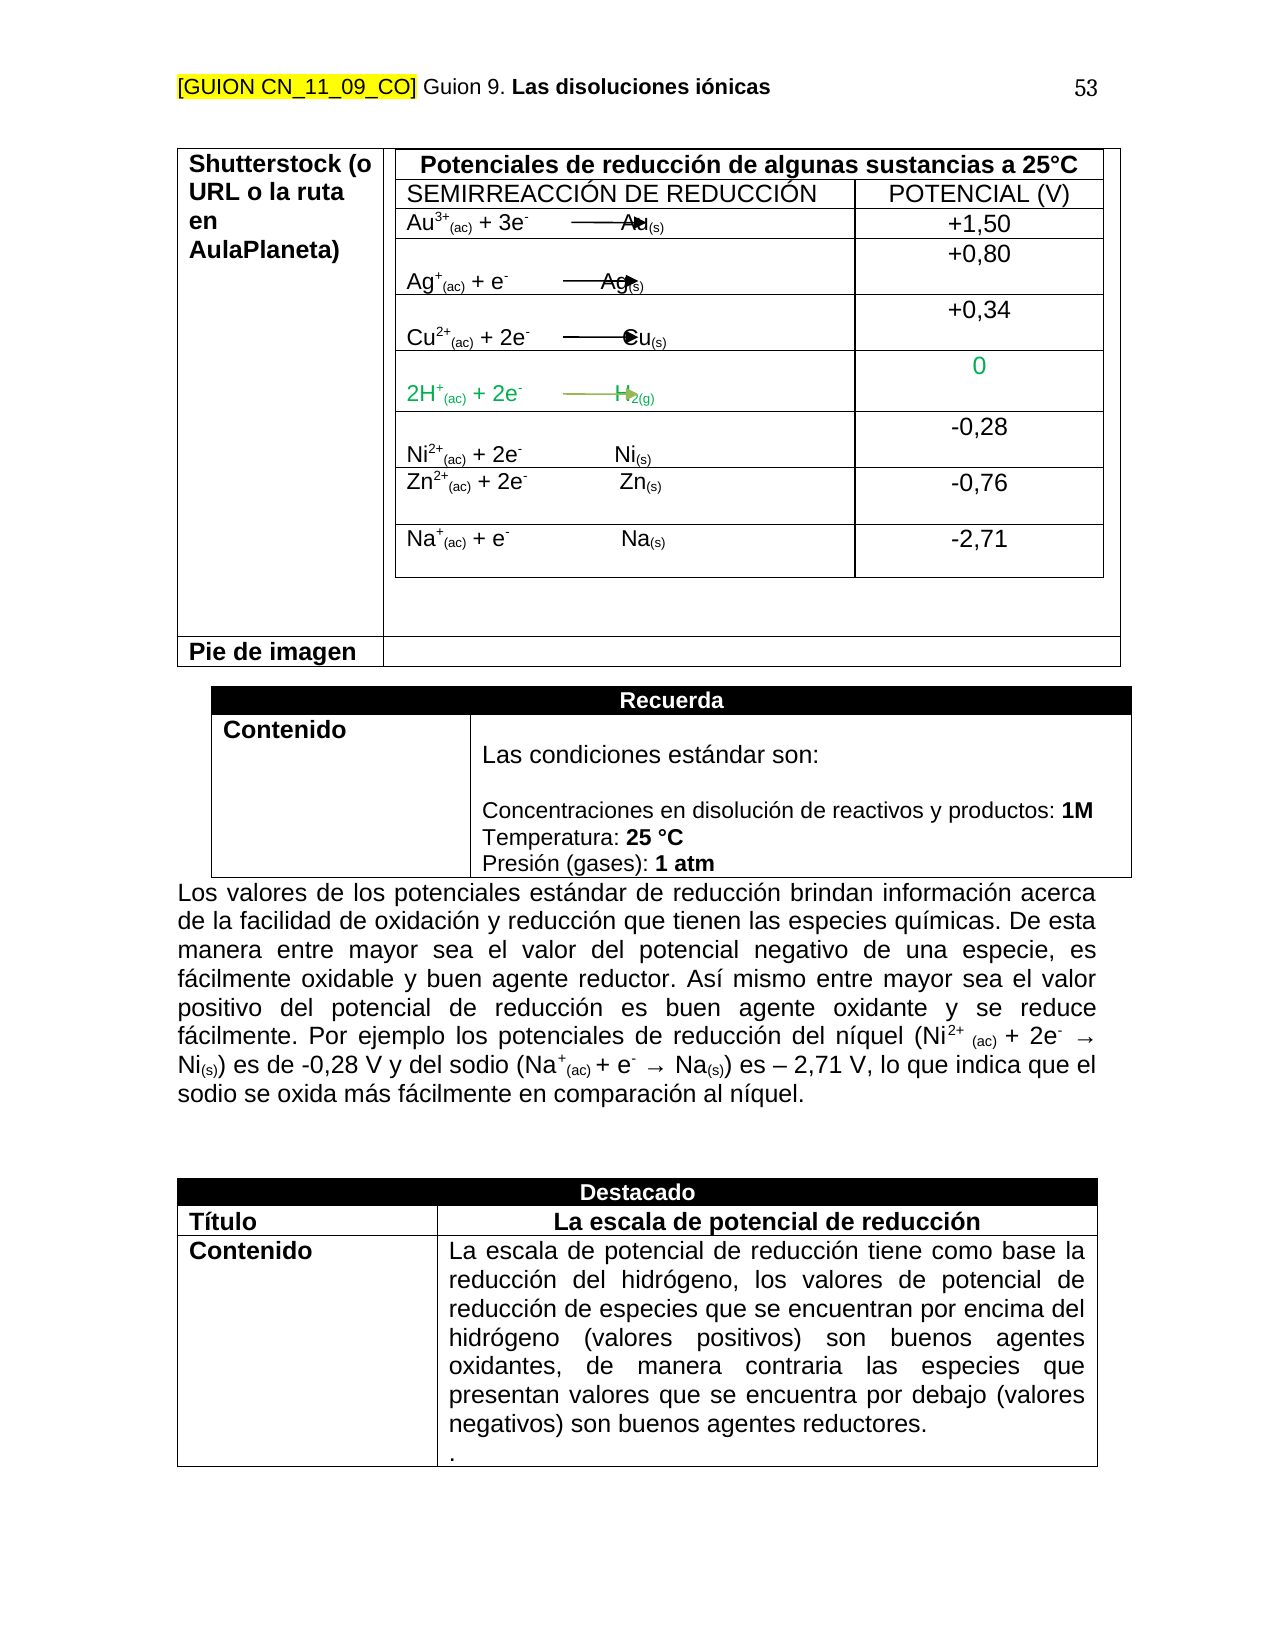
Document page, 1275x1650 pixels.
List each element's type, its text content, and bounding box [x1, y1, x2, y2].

table_cell Pie de imagen [178, 637, 383, 666]
table_cell Título [178, 1206, 437, 1235]
text Los valores de los potenciales estándar de reducción brindan información acerca de la facilidad de oxidación y reducción que tienen las especies químicas. De esta manera entre mayor sea el valor del potencial negativo de una especie, es fácilmente oxidable y buen agente reductor. Así mismo entre mayor sea el valor positivo del potencial de reducción es buen agente oxidante y se reduce fácilmente. Por ejemplo los potenciales de reducción del níquel (Ni2+ (ac) + 2e- → Ni(s)) es de -0,28 V y del sodio (Na+(ac) + e- → Na(s)) es – 2,71 V, lo que indica que el sodio se oxida más fácilmente en comparación al níquel. [177, 692, 1098, 1108]
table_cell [178, 149, 383, 636]
table_cell Contenido [212, 715, 470, 877]
table_cell Contenido [178, 1236, 437, 1466]
table_cell [384, 149, 1120, 636]
table_header Destacado [178, 1179, 1097, 1205]
table_cell Las condiciones estándar son: Concentraciones en disolución de reactivos y productos: 1M Temperatura: 25 °C Presión (gases): 1 atm [471, 715, 1131, 877]
table_cell La escala de potencial de reducción [438, 1206, 1097, 1235]
table_header Recuerda [212, 688, 1131, 714]
table_cell La escala de potencial de reducción tiene como base la reducción del hidrógeno, los valores de potencial de reducción de especies que se encuentran por encima del hidrógeno (valores positivos) son buenos agentes oxidantes, de manera contraria las especies que presentan valores que se encuentra por debajo (valores negativos) son buenos agentes reductores. . [438, 1236, 1097, 1466]
table_cell [384, 637, 1120, 666]
